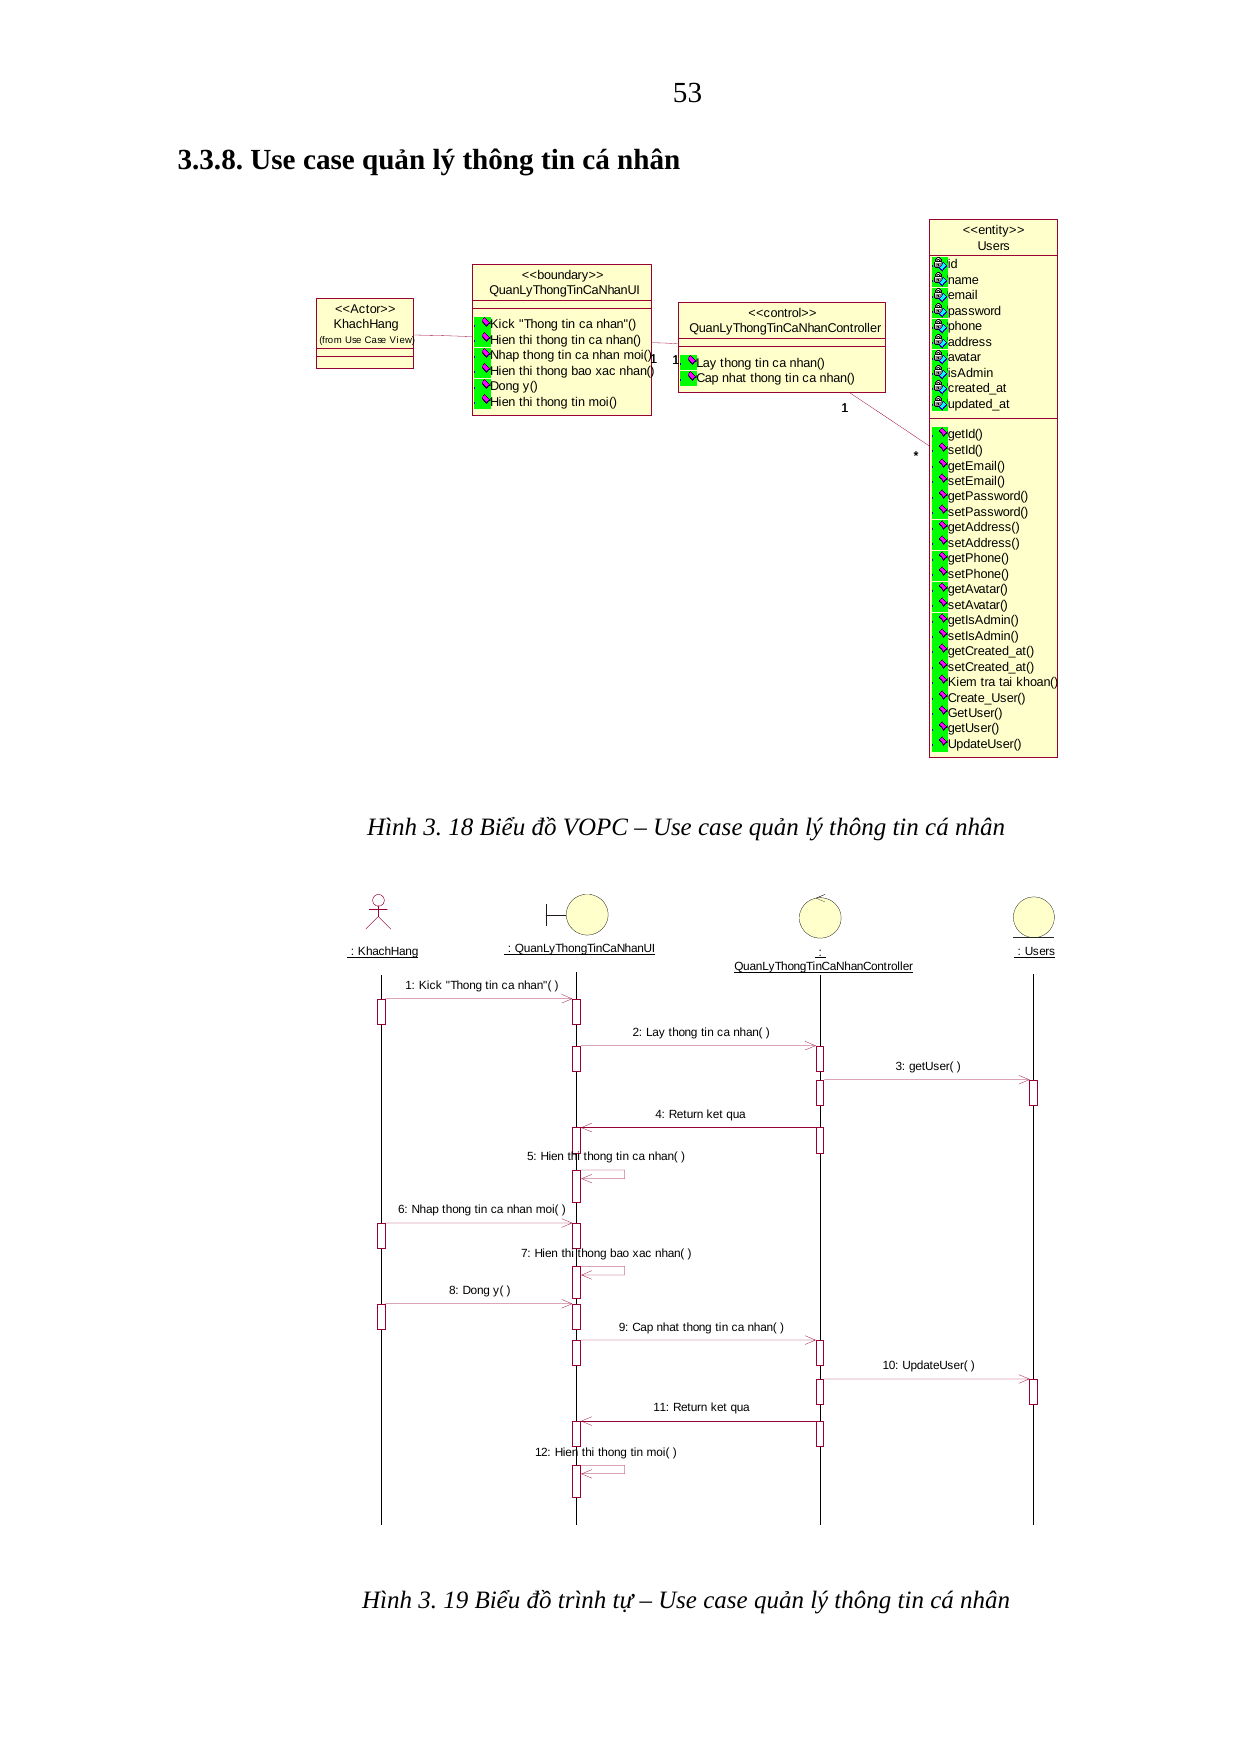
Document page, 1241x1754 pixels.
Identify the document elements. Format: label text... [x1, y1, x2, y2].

text Hình 3. 19 Biểu đồ trình tự – Use case quản lý thông tin cá nhân [177, 1585, 1122, 1614]
subtitle 3.3.8. Use case quản lý thông tin cá nhân [177, 142, 1122, 176]
text Hình 3. 18 Biểu đồ VOPC – Use case quản lý thông tin cá nhân [177, 812, 1122, 841]
